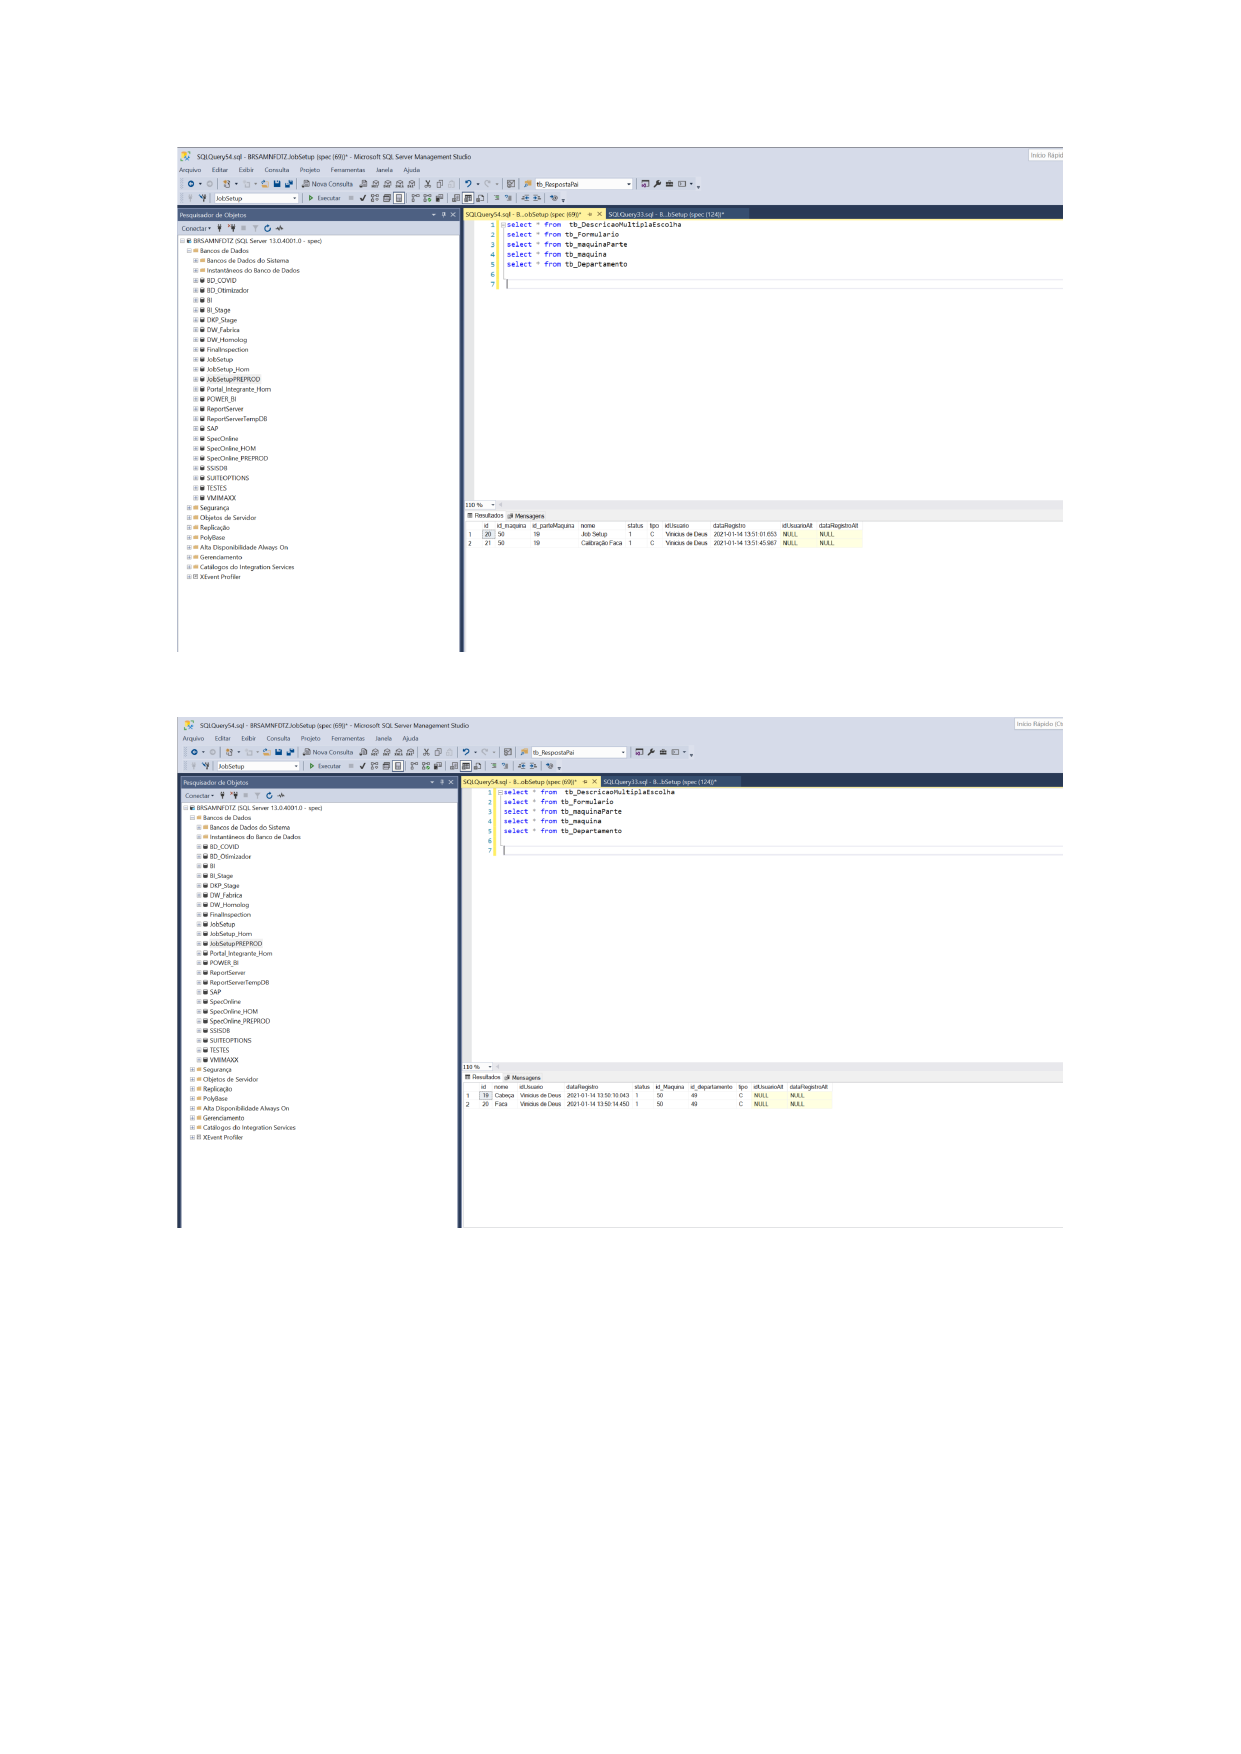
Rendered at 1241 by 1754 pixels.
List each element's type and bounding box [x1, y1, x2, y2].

picture [177, 147, 1063, 652]
picture [177, 717, 1063, 1228]
